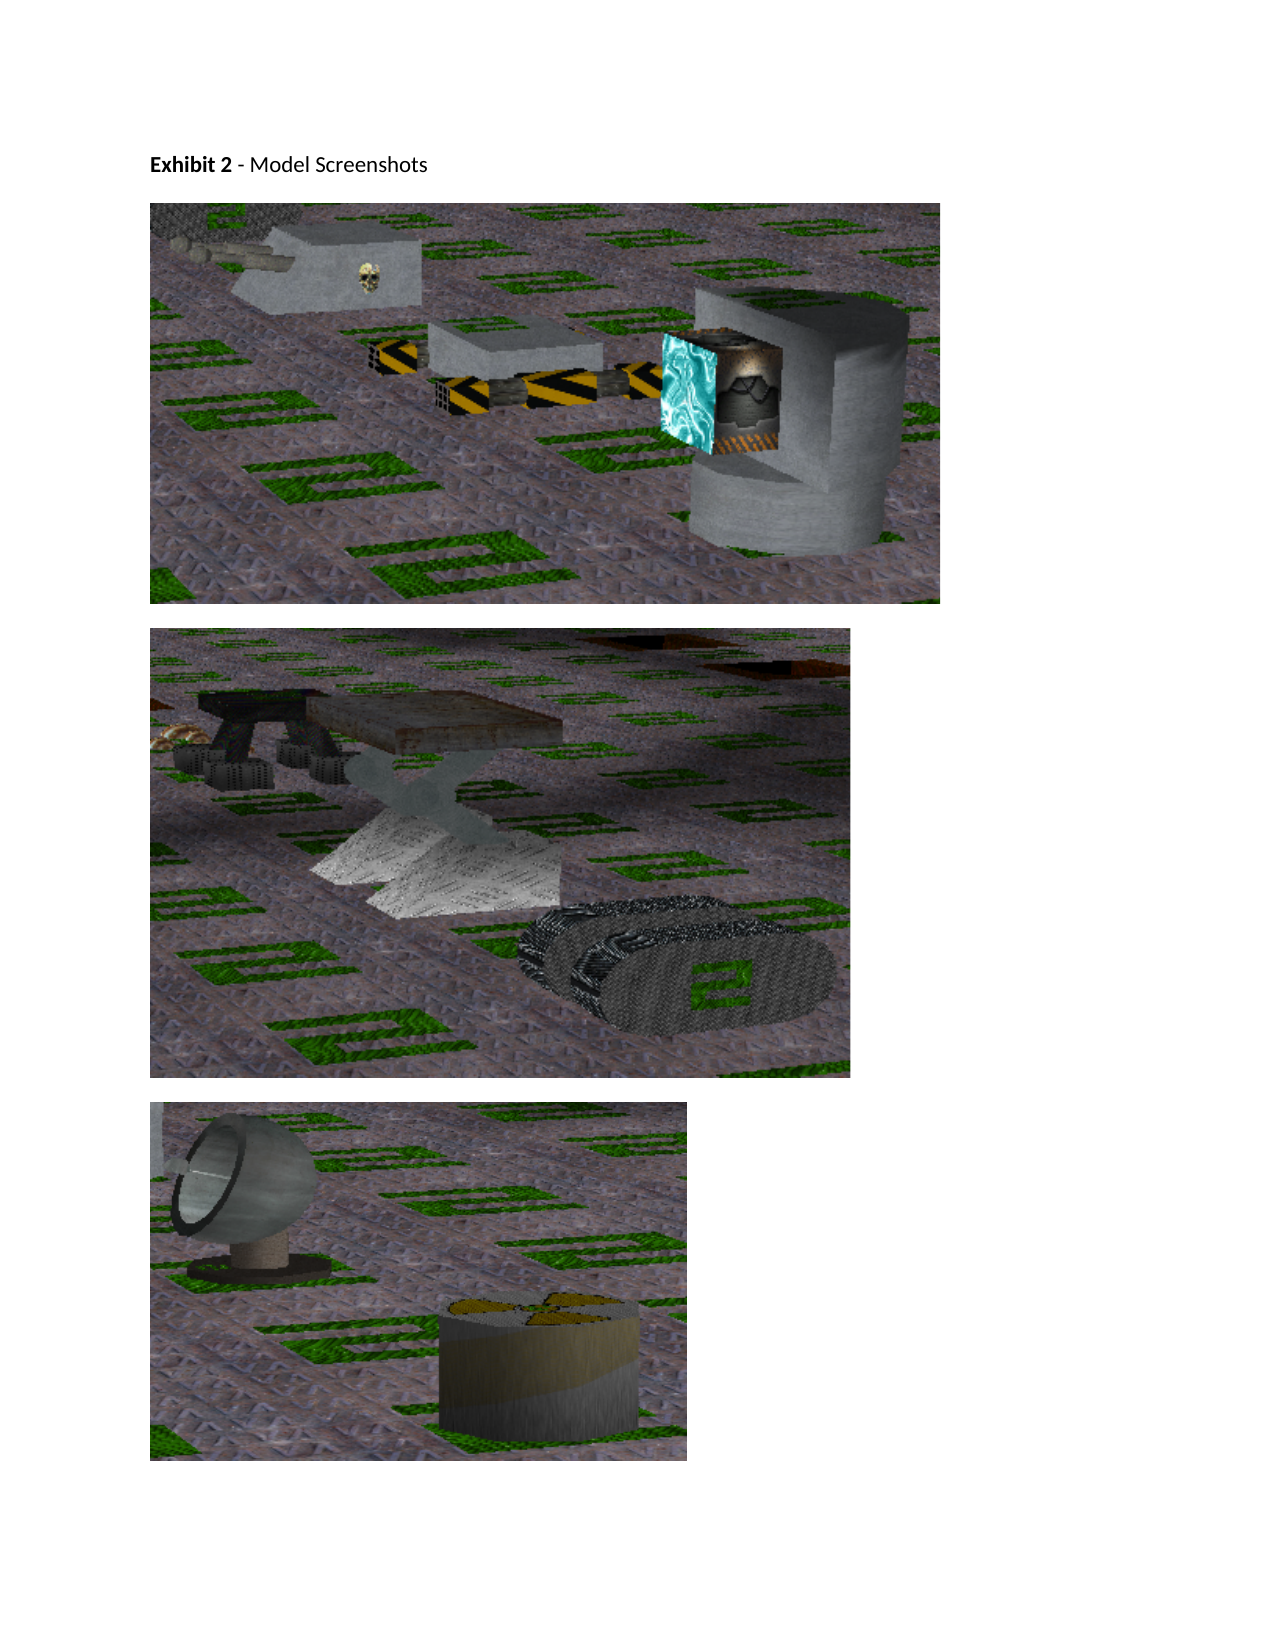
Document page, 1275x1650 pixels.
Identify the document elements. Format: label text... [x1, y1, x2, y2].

picture [150, 203, 941, 604]
text Exhibit 2 - Model Screenshots [150, 150, 1125, 178]
picture [150, 628, 851, 1078]
picture [150, 1102, 687, 1461]
